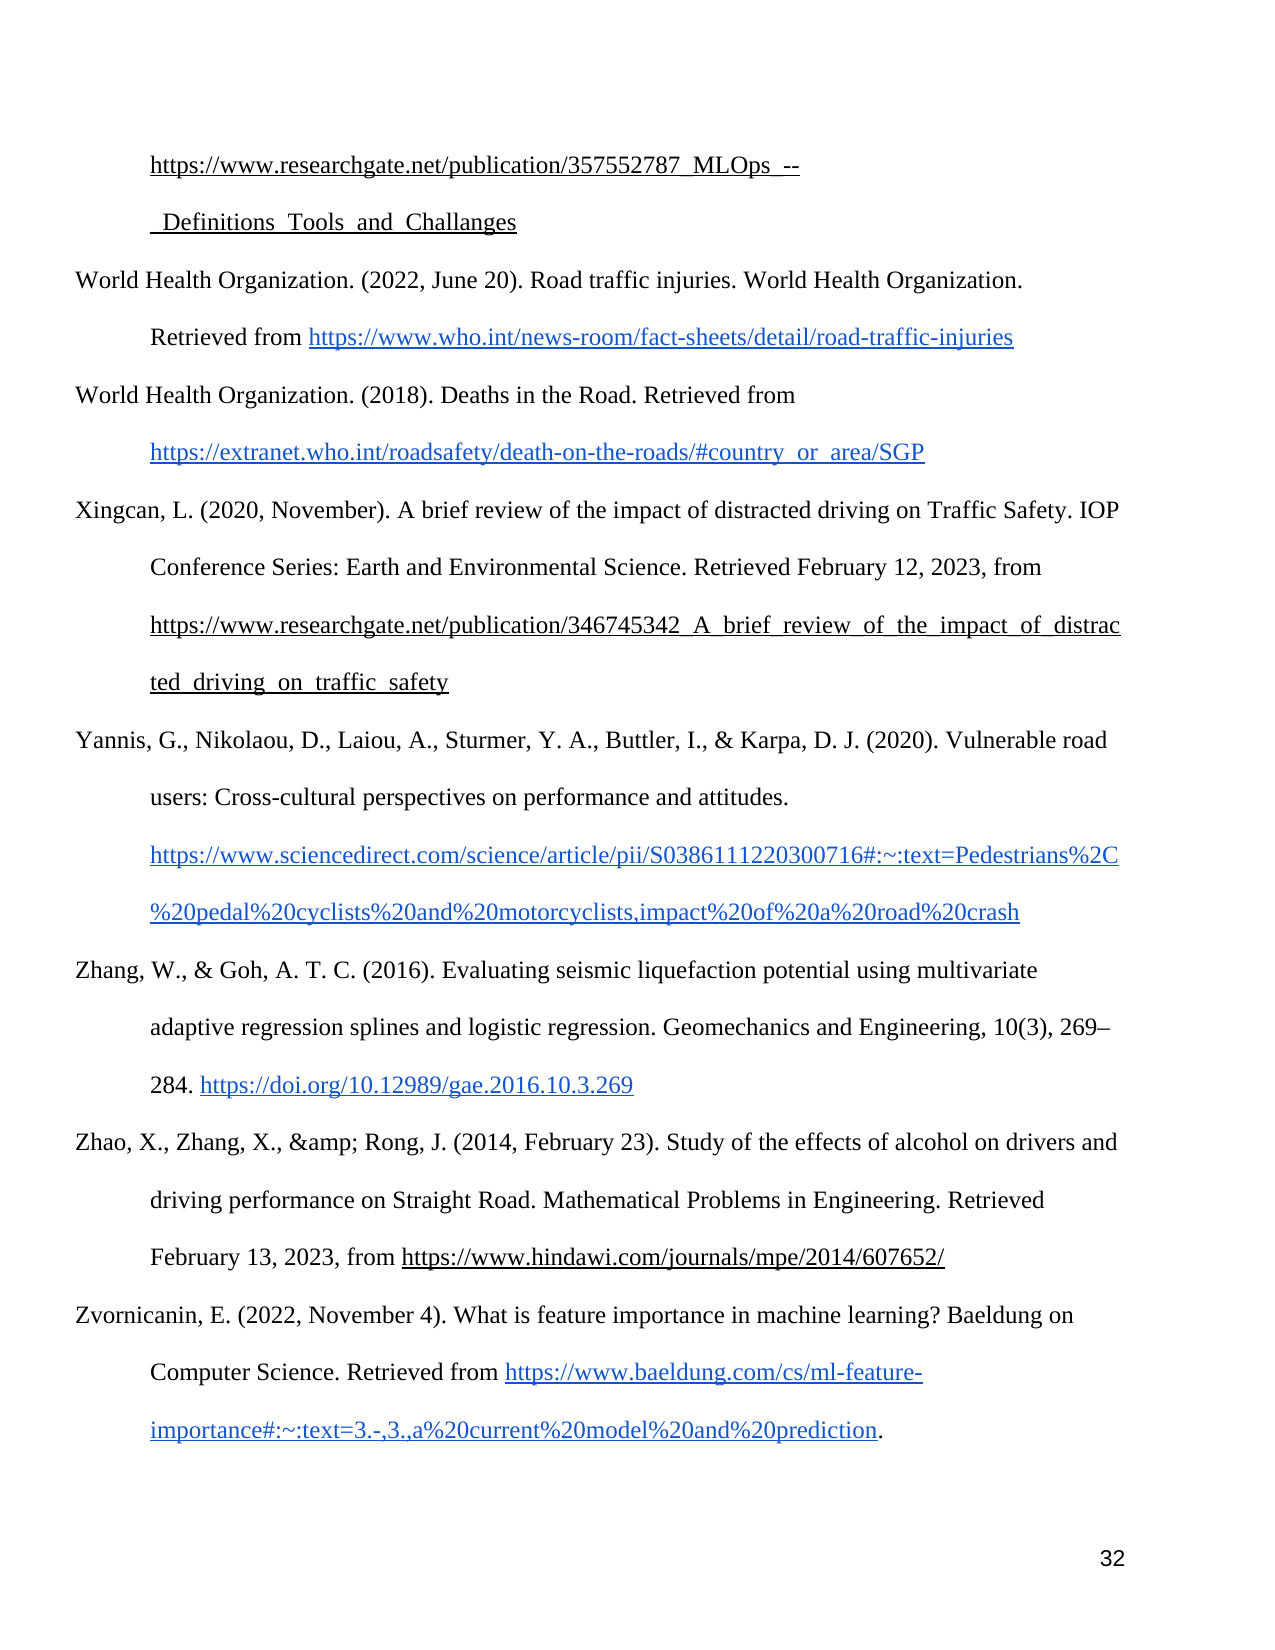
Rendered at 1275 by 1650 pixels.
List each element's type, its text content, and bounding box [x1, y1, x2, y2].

text Zhao, X., Zhang, X., &amp; Rong, J. (2014, February 23). Study of the effects of alcohol on drivers and driving performance on Straight Road. Mathematical Problems in Engineering. Retrieved February 13, 2023, from https://www.hindawi.com/journals/mpe/2014/607652/ [75, 1127, 1125, 1271]
text Zhang, W., & Goh, A. T. C. (2016). Evaluating seismic liquefaction potential using multivariate adaptive regression splines and logistic regression. Geomechanics and Engineering, 10(3), 269–284. https://doi.org/10.12989/gae.2016.10.3.269 [75, 955, 1125, 1099]
text Xingcan, L. (2020, November). A brief review of the impact of distracted driving on Traffic Safety. IOP Conference Series: Earth and Environmental Science. Retrieved February 12, 2023, from https://www.researchgate.net/publication/346745342_A_brief_review_of_the_impact_of_distracted_driving_on_traffic_safety [75, 495, 1125, 696]
text World Health Organization. (2018). Deaths in the Road. Retrieved from https://extranet.who.int/roadsafety/death-on-the-roads/#country_or_area/SGP [75, 380, 1125, 466]
text Yannis, G., Nikolaou, D., Laiou, A., Sturmer, Y. A., Buttler, I., & Karpa, D. J. (2020). Vulnerable road users: Cross-cultural perspectives on performance and attitudes. https://www.sciencedirect.com/science/article/pii/S0386111220300716#:~:text=Pedestrians%2C%20pedal%20cyclists%20and%20motorcyclists,impact%20of%20a%20road%20crash [75, 725, 1125, 926]
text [75, 150, 1125, 236]
text Zvornicanin, E. (2022, November 4). What is feature importance in machine learning? Baeldung on Computer Science. Retrieved from https://www.baeldung.com/cs/ml-feature-importance#:~:text=3.-,3.,a%20current%20model%20and%20prediction. [75, 1300, 1125, 1444]
text World Health Organization. (2022, June 20). Road traffic injuries. World Health Organization. Retrieved from https://www.who.int/news-room/fact-sheets/detail/road-traffic-injuries [75, 265, 1125, 351]
